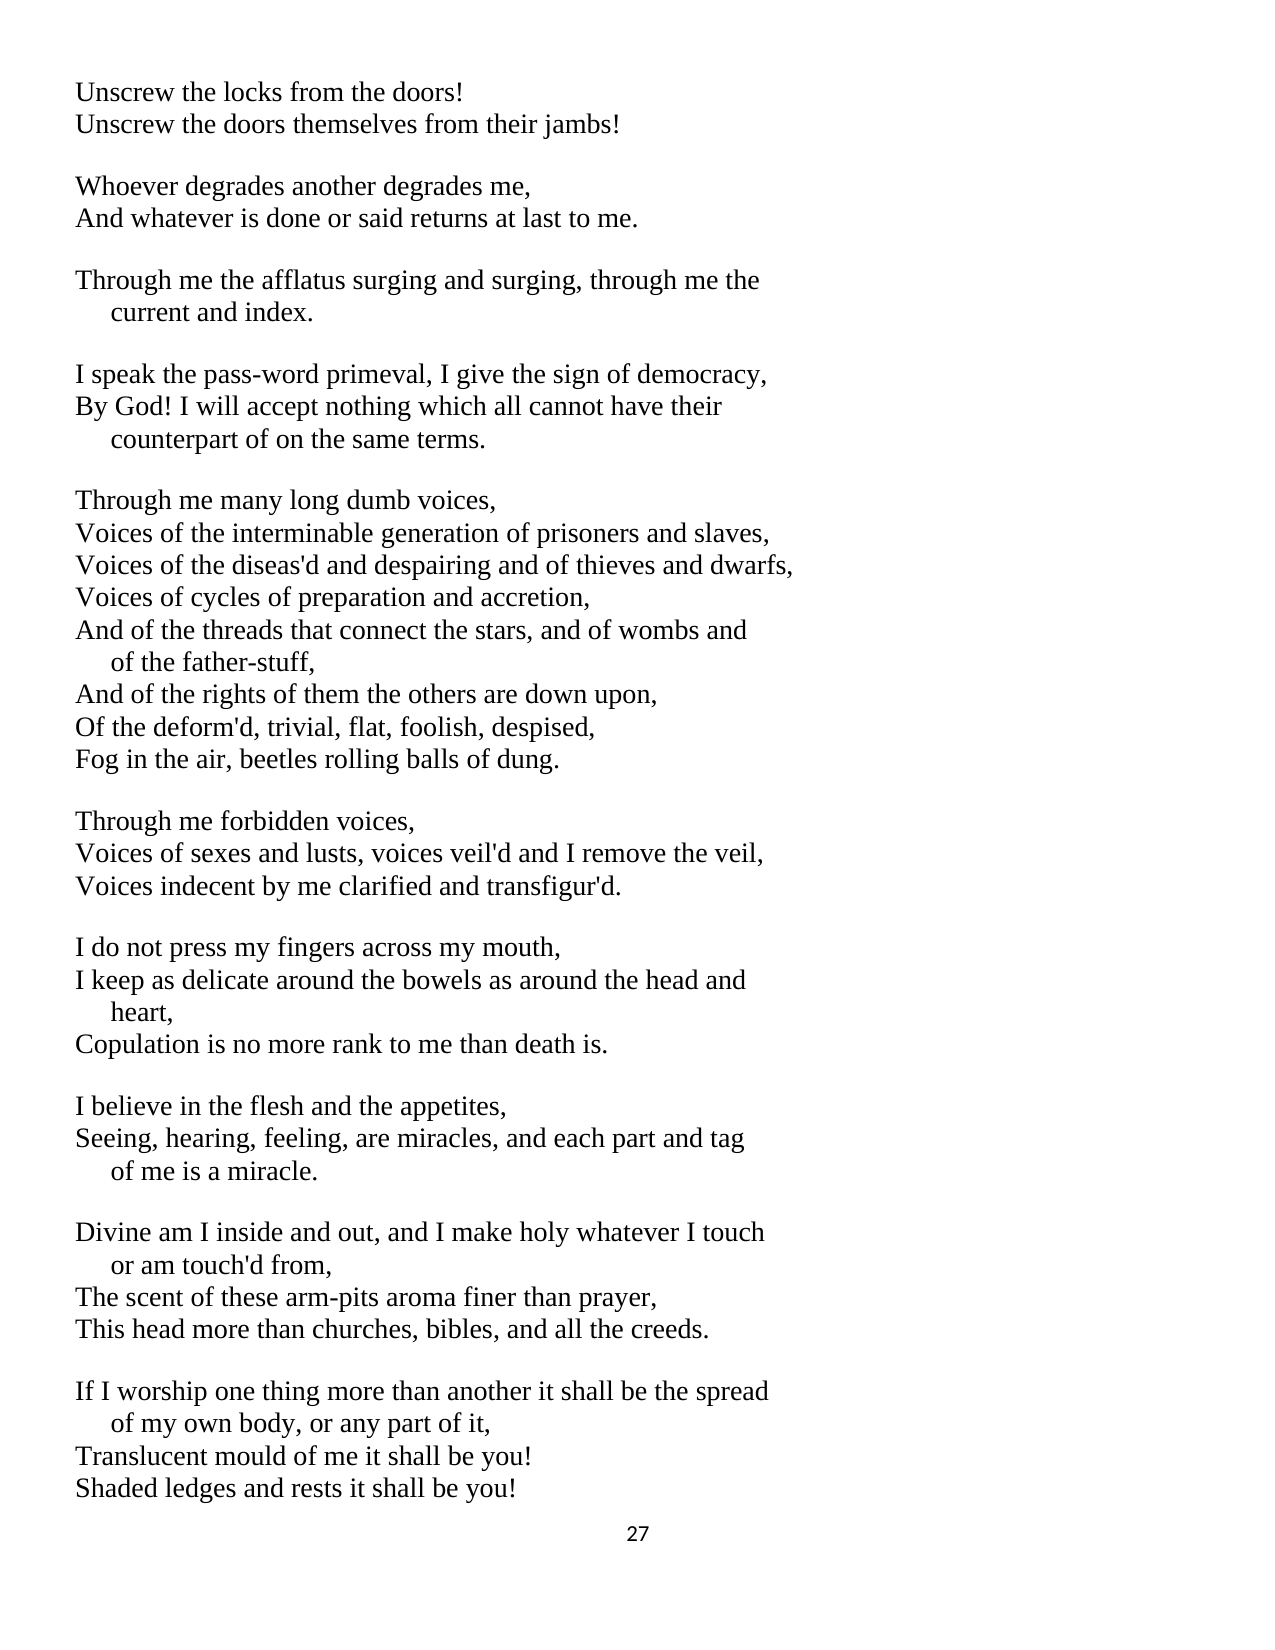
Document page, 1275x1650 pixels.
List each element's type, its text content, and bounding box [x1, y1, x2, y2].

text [75, 1374, 1200, 1504]
text I believe in the flesh and the appetites, Seeing, hearing, feeling, are miracles, and each part and tag of me is a miracle. [75, 1089, 1200, 1186]
text Through me forbidden voices, Voices of sexes and lusts, voices veil'd and I remove the veil, Voices indecent by me clarified and transfigur'd. [75, 804, 1200, 901]
text Through me the afflatus surging and surging, through me the current and index. [75, 263, 1200, 328]
text Through me many long dumb voices, Voices of the interminable generation of prisoners and slaves, Voices of the diseas'd and despairing and of thieves and dwarfs, Voices of cycles of preparation and accretion, And of the threads that connect the stars, and of wombs and of the father-stuff, And of the rights of them the others are down upon, Of the deform'd, trivial, flat, foolish, despised, Fog in the air, beetles rolling balls of dung. [75, 483, 1200, 775]
text Whoever degrades another degrades me, And whatever is done or said returns at last to me. [75, 169, 1200, 234]
text Unscrew the locks from the doors! Unscrew the doors themselves from their jambs! [75, 75, 1200, 140]
text Divine am I inside and out, and I make holy whatever I touch or am touch'd from, The scent of these arm-pits aroma finer than prayer, This head more than churches, bibles, and all the creeds. [75, 1215, 1200, 1345]
text I do not press my fingers across my mouth, I keep as delicate around the bowels as around the head and heart, Copulation is no more rank to me than death is. [75, 930, 1200, 1060]
text I speak the pass-word primeval, I give the sign of democracy, By God! I will accept nothing which all cannot have their counterpart of on the same terms. [75, 357, 1200, 454]
